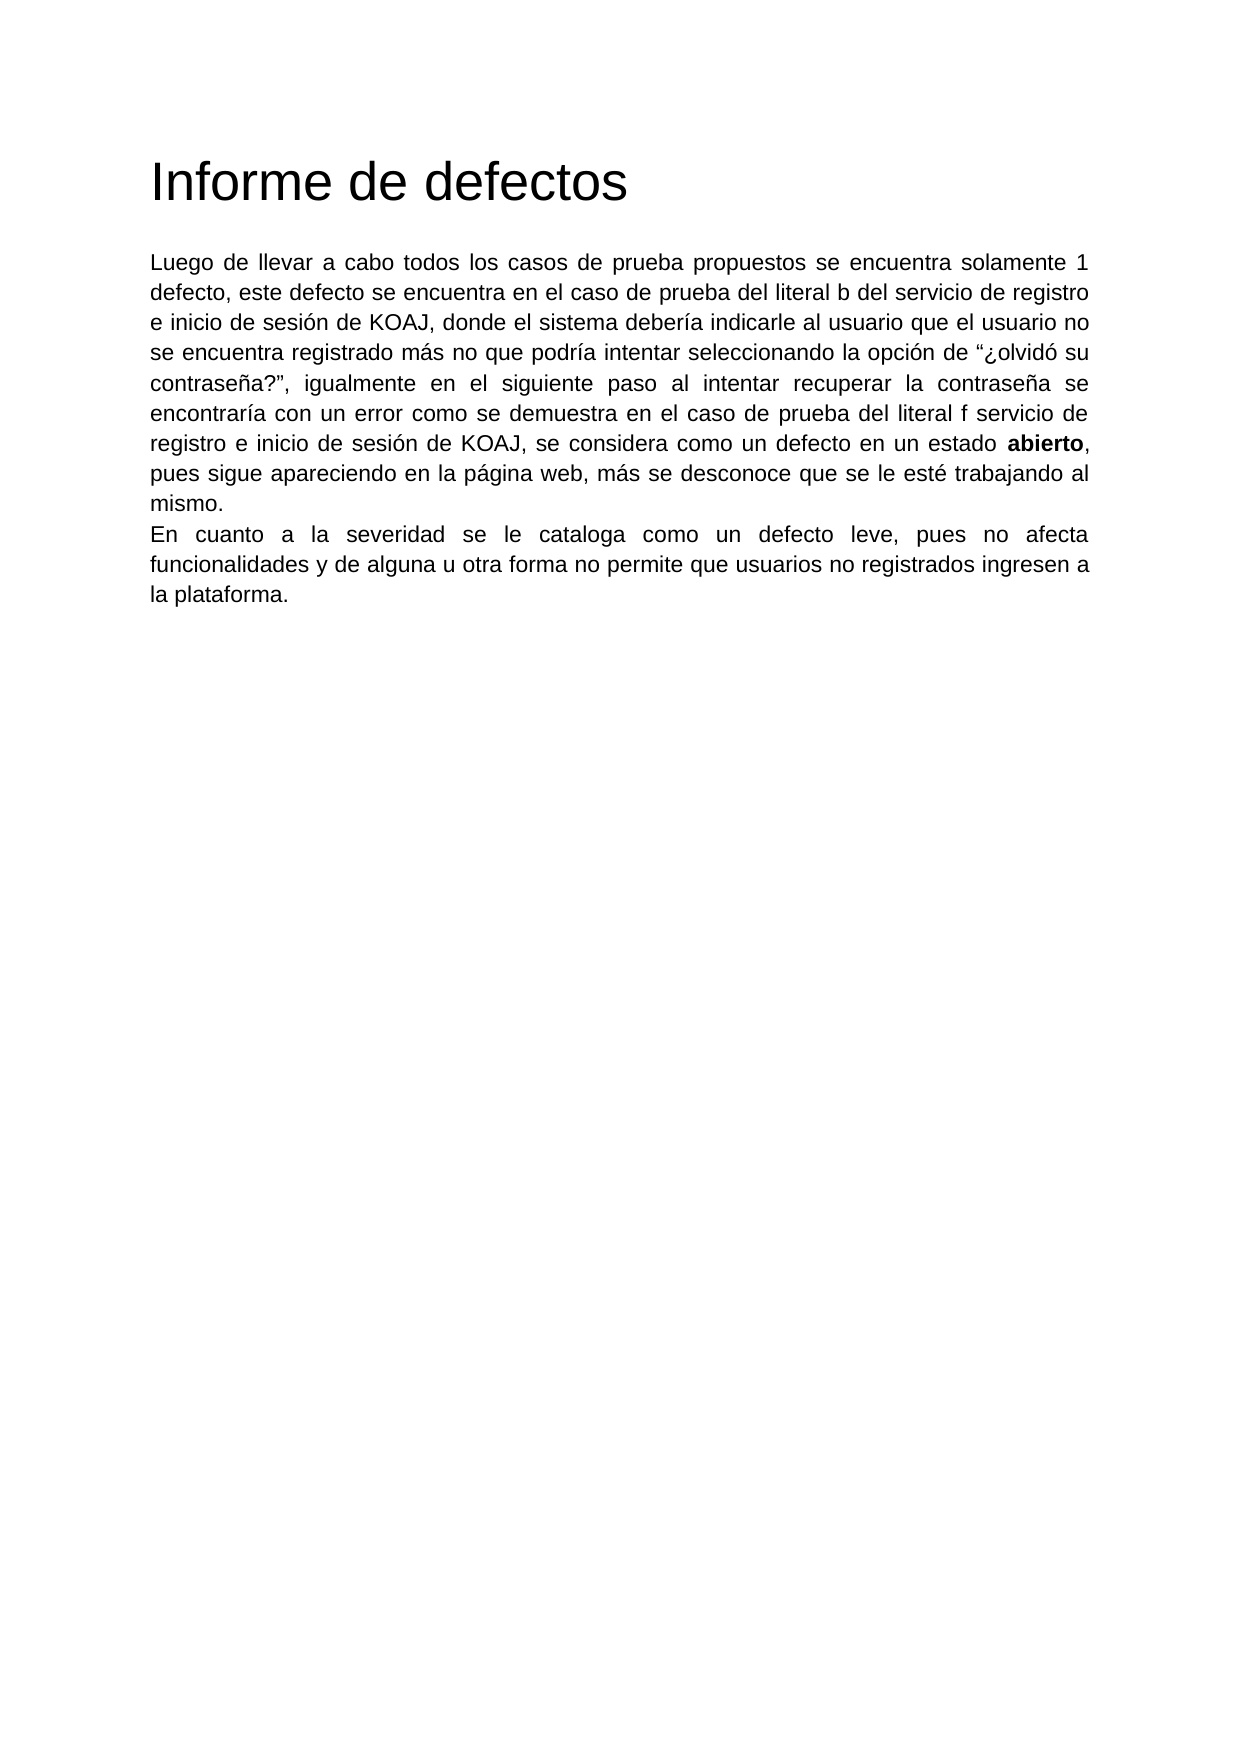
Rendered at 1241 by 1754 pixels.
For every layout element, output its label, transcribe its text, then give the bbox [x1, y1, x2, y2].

text Luego de llevar a cabo todos los casos de prueba propuestos se encuentra solamente 1 defecto, este defecto se encuentra en el caso de prueba del literal b del servicio de registro e inicio de sesión de KOAJ, donde el sistema debería indicarle al usuario que el usuario no se encuentra registrado más no que podría intentar seleccionando la opción de “¿olvidó su contraseña?”, igualmente en el siguiente paso al intentar recuperar la contraseña se encontraría con un error como se demuestra en el caso de prueba del literal f servicio de registro e inicio de sesión de KOAJ, se considera como un defecto en un estado abierto, pues sigue apareciendo en la página web, más se desconoce que se le esté trabajando al mismo. En cuanto a la severidad se le cataloga como un defecto leve, pues no afecta funcionalidades y de alguna u otra forma no permite que usuarios no registrados ingresen a la plataforma. [150, 249, 1090, 607]
title Informe de defectos [150, 150, 1090, 212]
